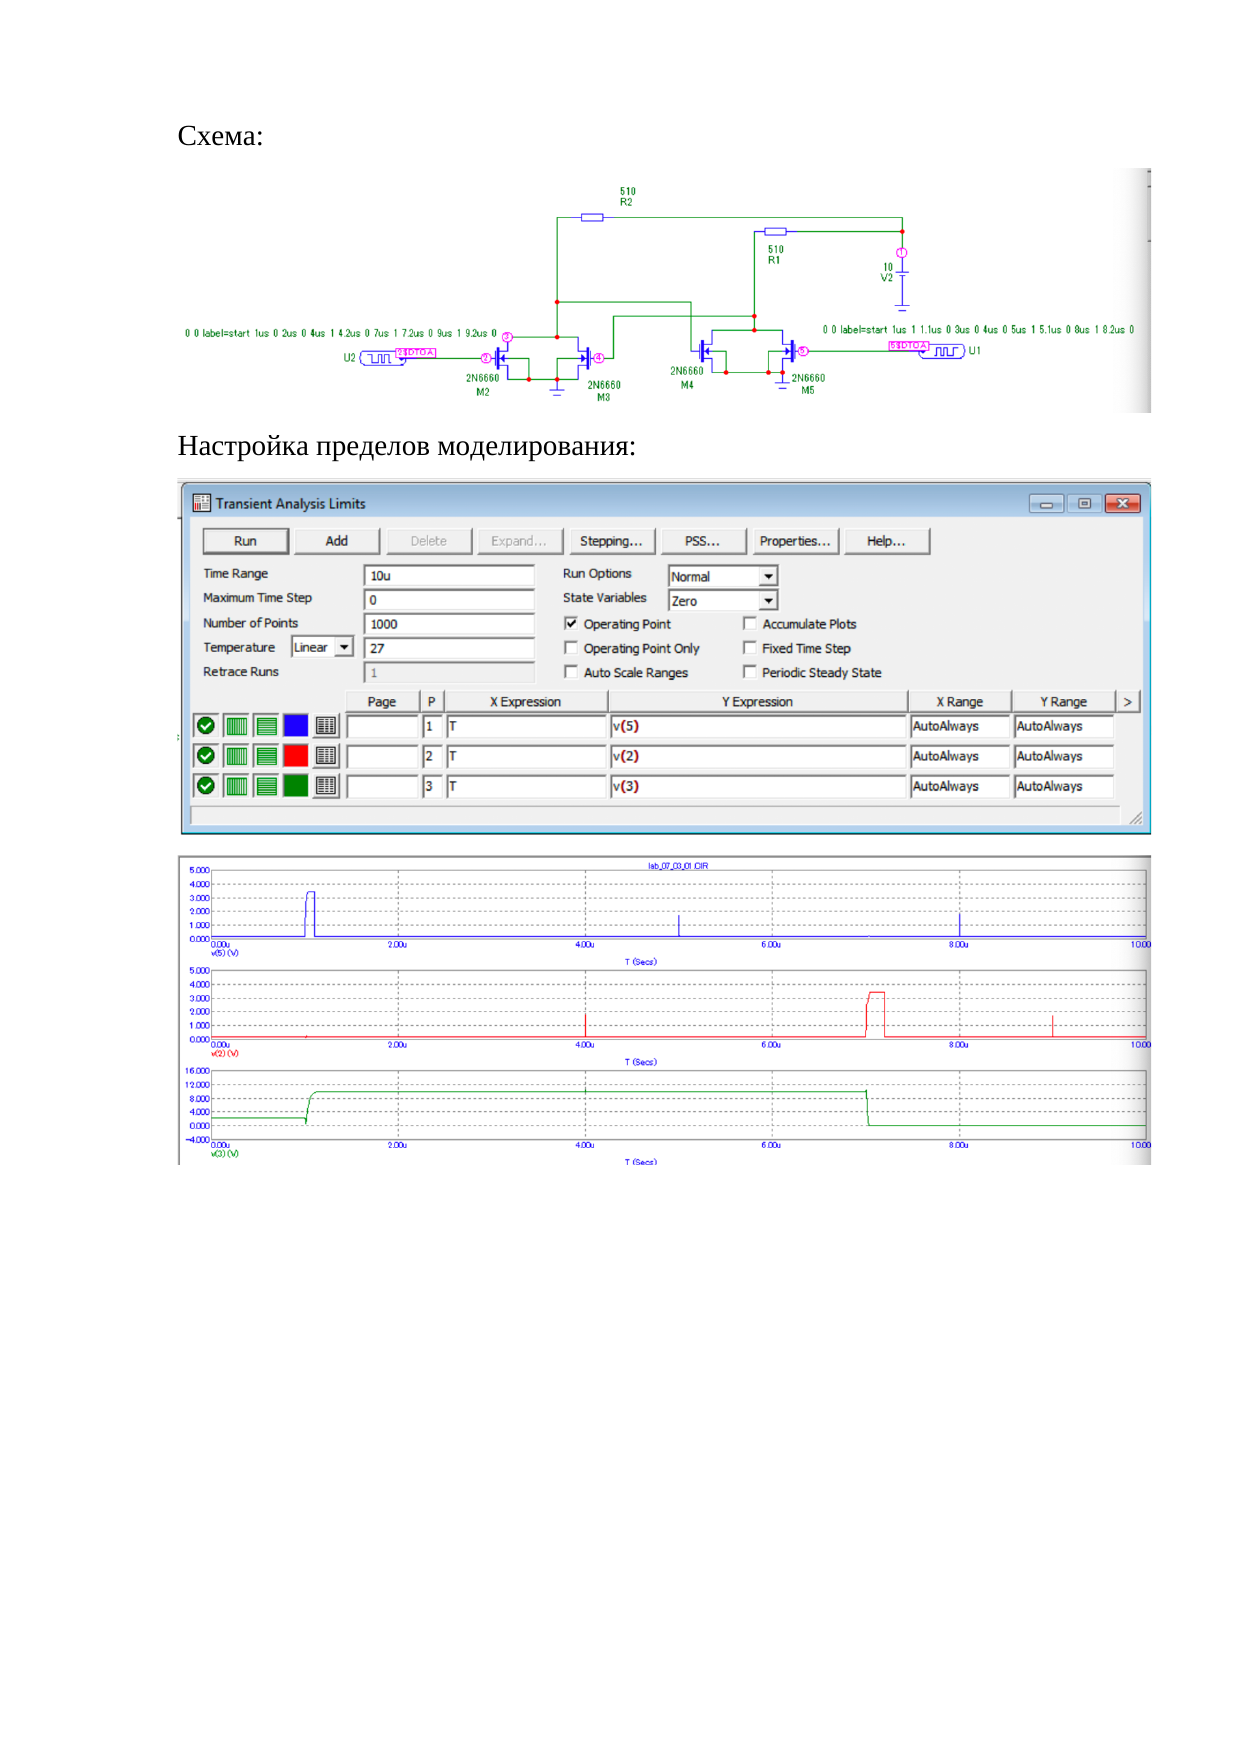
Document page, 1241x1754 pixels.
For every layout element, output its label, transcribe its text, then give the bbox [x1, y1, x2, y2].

text Настройка пределов моделирования: [177, 428, 1152, 462]
picture [177, 855, 1152, 1165]
text Схема: [177, 118, 1152, 152]
picture [177, 168, 1152, 413]
picture [177, 478, 1152, 841]
